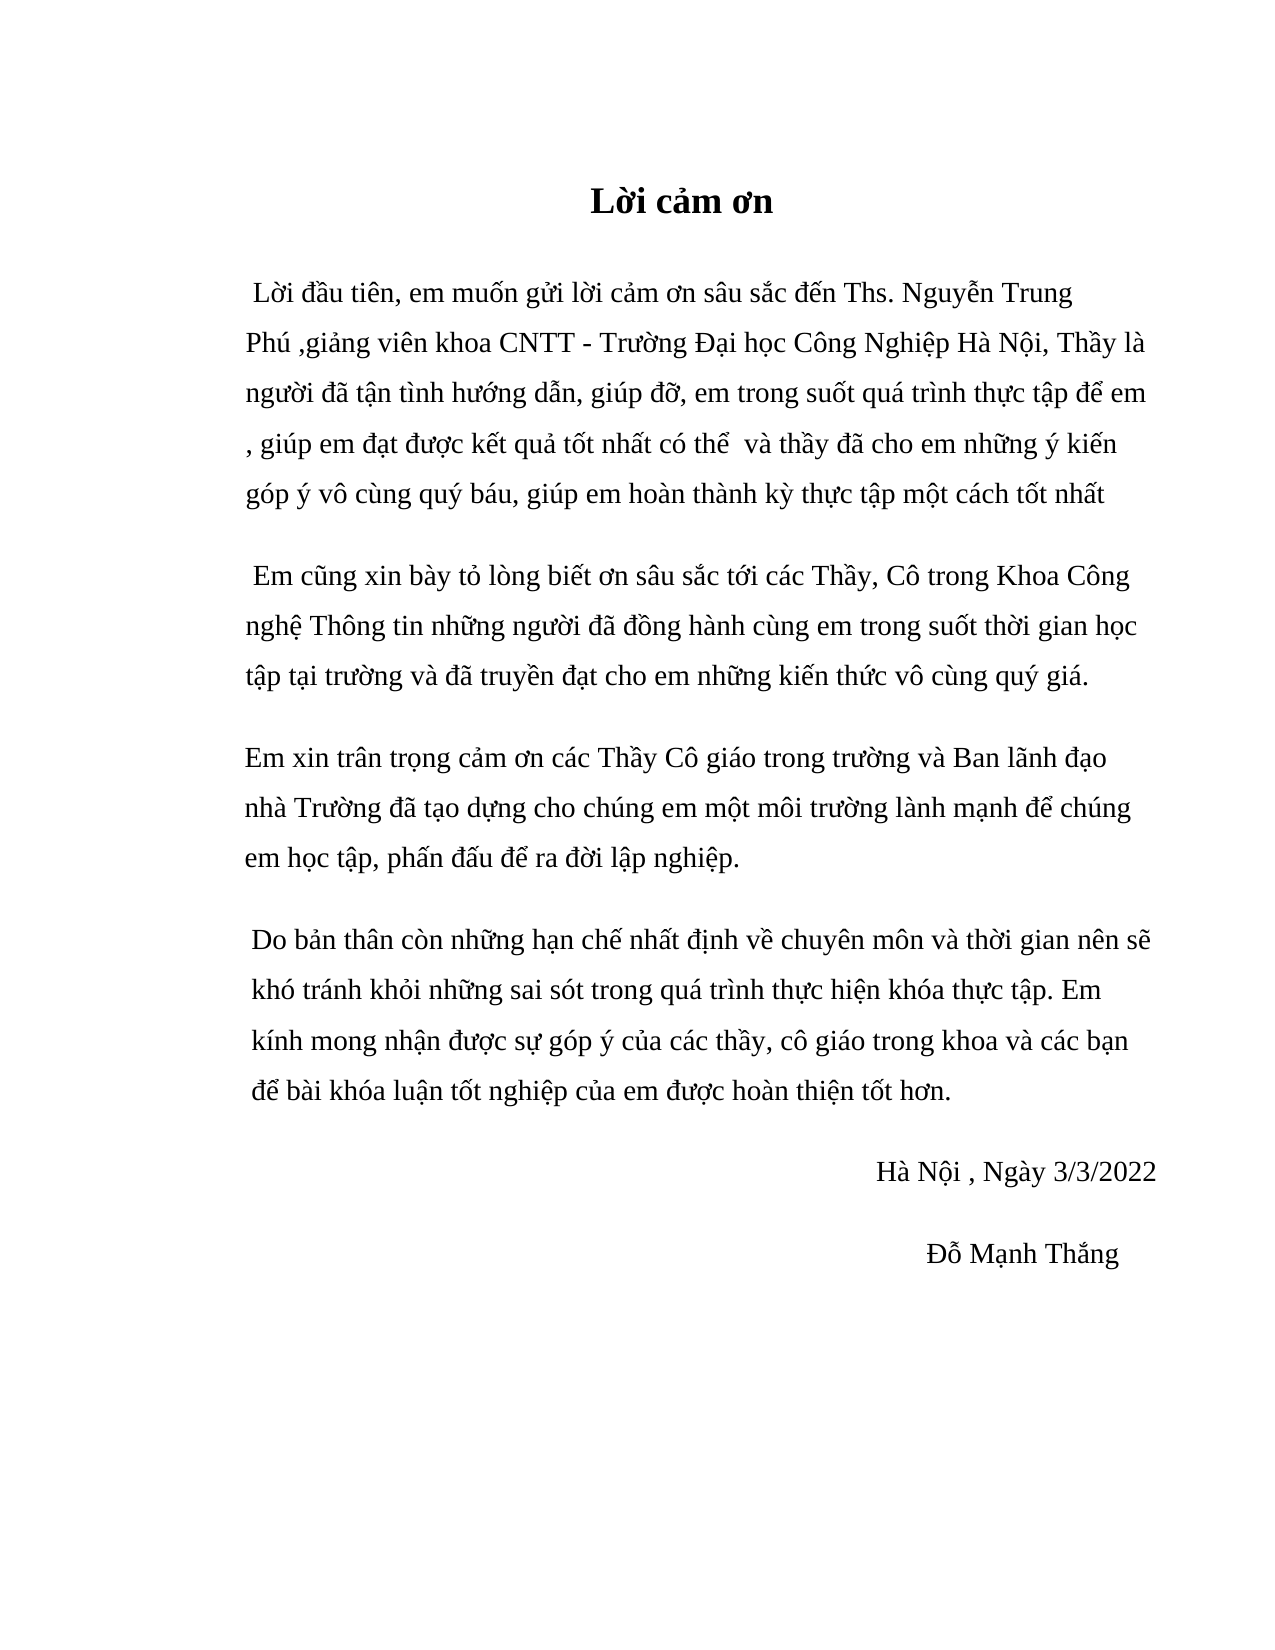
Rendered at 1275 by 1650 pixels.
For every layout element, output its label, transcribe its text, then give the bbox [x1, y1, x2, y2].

text Em xin trân trọng cảm ơn các Thầy Cô giáo trong trường và Ban lãnh đạo nhà Trường đã tạo dựng cho chúng em một môi trường lành mạnh để chúng em học tập, phấn đấu để ra đời lập nghiệp. [244, 740, 1150, 874]
text Đỗ Mạnh Thắng [926, 1236, 1157, 1270]
text Lời đầu tiên, em muốn gửi lời cảm ơn sâu sắc đến Ths. Nguyễn Trung Phú ,giảng viên khoa CNTT - Trường Đại học Công Nghiệp Hà Nội, Thầy là người đã tận tình hướng dẫn, giúp đỡ, em trong suốt quá trình thực tập để em , giúp em đạt được kết quả tốt nhất có thể và thầy đã cho em những ý kiến góp ý vô cùng quý báu, giúp em hoàn thành kỳ thực tập một cách tốt nhất [245, 275, 1149, 510]
text Do bản thân còn những hạn chế nhất định về chuyên môn và thời gian nên sẽ khó tránh khỏi những sai sót trong quá trình thực hiện khóa thực tập. Em kính mong nhận được sự góp ý của các thầy, cô giáo trong khoa và các bạn để bài khóa luận tốt nghiệp của em được hoàn thiện tốt hơn. [251, 922, 1157, 1107]
text Hà Nội , Ngày 3/3/2022 [251, 1154, 1157, 1188]
text Lời cảm ơn [207, 179, 1157, 222]
text Em cũng xin bày tỏ lòng biết ơn sâu sắc tới các Thầy, Cô trong Khoa Công nghệ Thông tin những người đã đồng hành cùng em trong suốt thời gian học tập tại trường và đã truyền đạt cho em những kiến thức vô cùng quý giá. [245, 558, 1150, 692]
